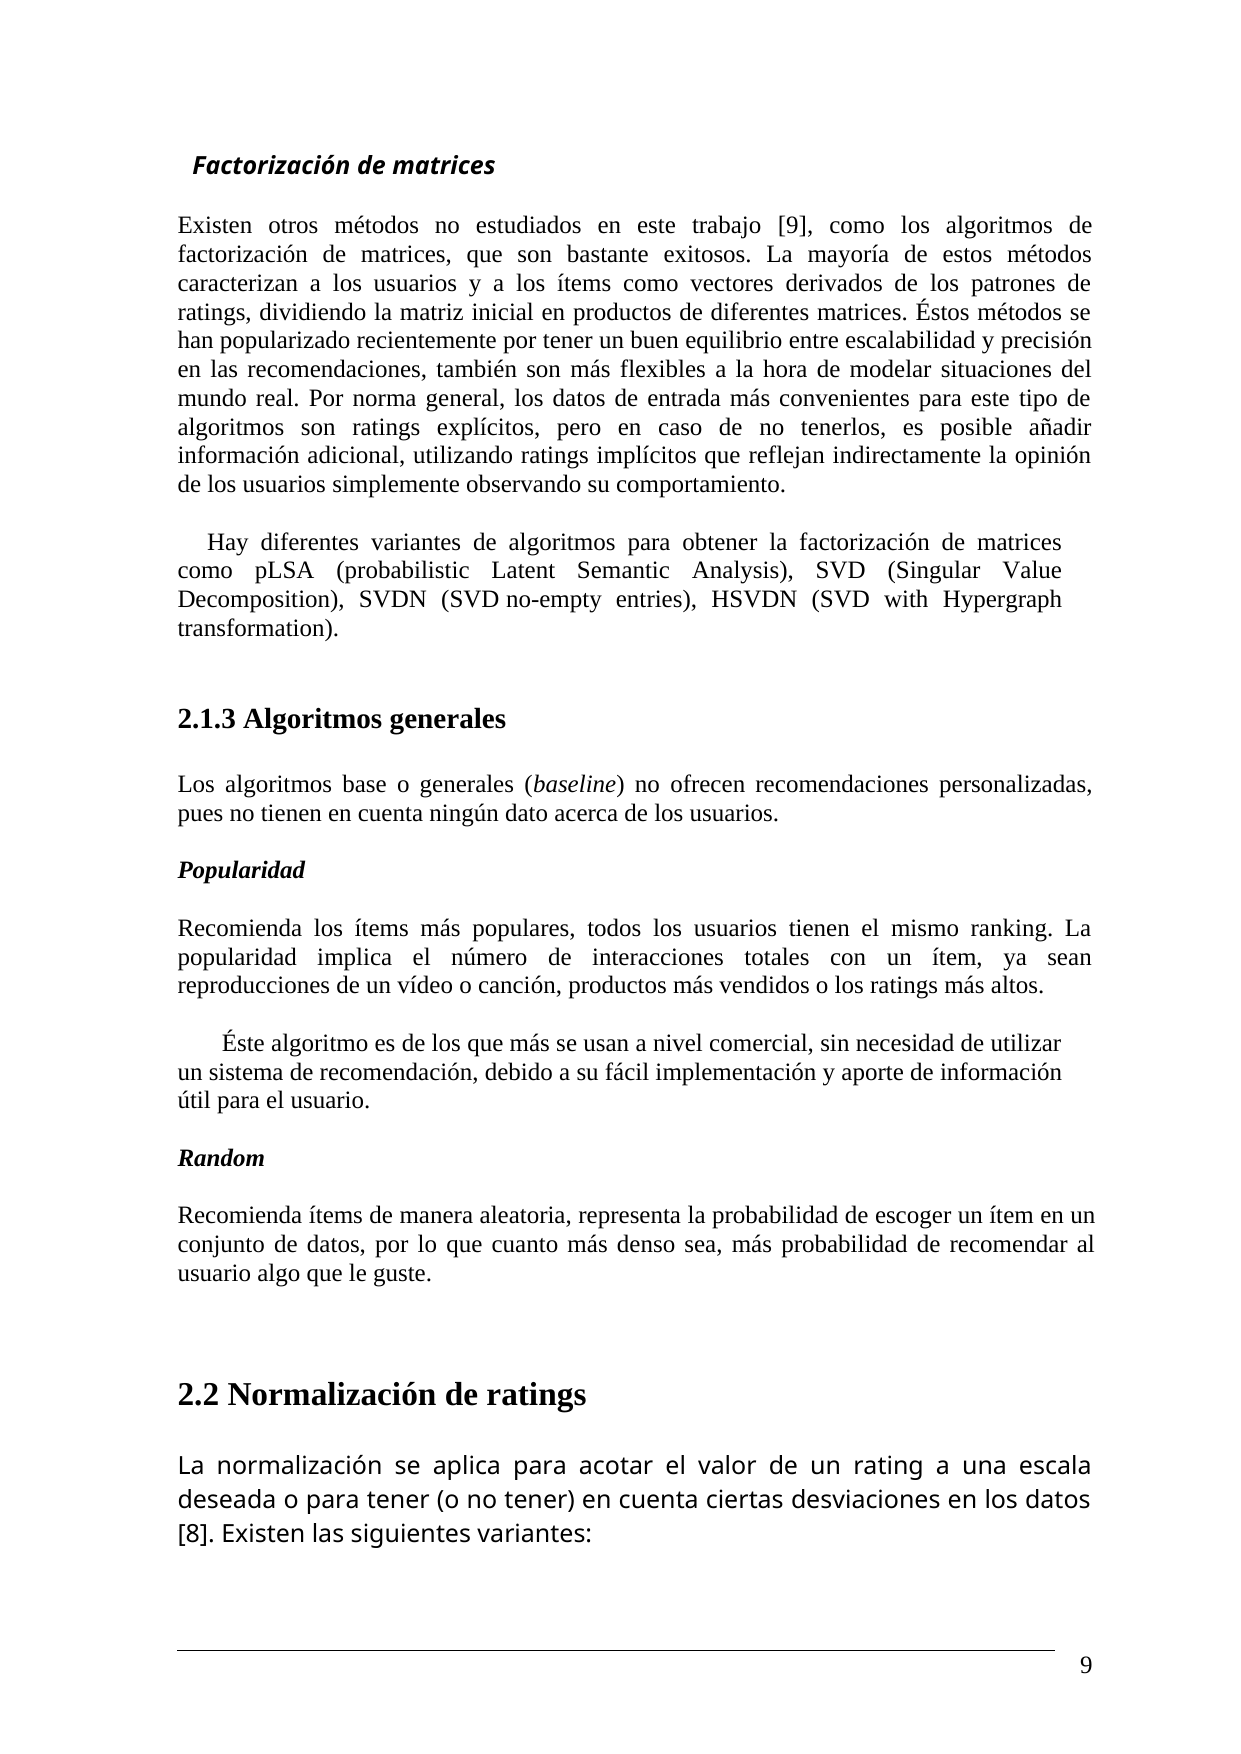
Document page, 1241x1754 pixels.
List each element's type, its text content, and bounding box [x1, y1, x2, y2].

subtitle Normalización de ratings [177, 1375, 1063, 1413]
text Existen otros métodos no estudiados en este trabajo [9], como los algoritmos de factorización de matrices, que son bastante exitosos. La mayoría de estos métodos caracterizan a los usuarios y a los ítems como vectores derivados de los patrones de ratings, dividiendo la matriz inicial en productos de diferentes matrices. Éstos métodos se han popularizado recientemente por tener un buen equilibrio entre escalabilidad y precisión en las recomendaciones, también son más flexibles a la hora de modelar situaciones del mundo real. Por norma general, los datos de entrada más convenientes para este tipo de algoritmos son ratings explícitos, pero en caso de no tenerlos, es posible añadir información adicional, utilizando ratings implícitos que reflejan indirectamente la opinión de los usuarios simplemente observando su comportamiento. [177, 211, 1092, 498]
text Popularidad [177, 856, 1092, 884]
text Recomienda los ítems más populares, todos los usuarios tienen el mismo ranking. La popularidad implica el número de interacciones totales con un ítem, ya sean reproducciones de un vídeo o canción, productos más vendidos o los ratings más altos. [177, 913, 1092, 999]
subtitle Algoritmos generales [177, 701, 1063, 734]
text Éste algoritmo es de los que más se usan a nivel comercial, sin necesidad de utilizar un sistema de recomendación, debido a su fácil implementación y aporte de información útil para el usuario. [177, 1028, 1063, 1114]
text Recomienda ítems de manera aleatoria, representa la probabilidad de escoger un ítem en un conjunto de datos, por lo que cuanto más denso sea, más probabilidad de recomendar al usuario algo que le guste. [177, 1201, 1096, 1287]
text Random [177, 1143, 1092, 1172]
text La normalización se aplica para acotar el valor de un rating a una escala deseada o para tener (o no tener) en cuenta ciertas desviaciones en los datos [8]. Existen las siguientes variantes: [177, 1448, 1092, 1550]
text Los algoritmos base o generales (baseline) no ofrecen recomendaciones personalizadas, pues no tienen en cuenta ningún dato acerca de los usuarios. [177, 769, 1092, 827]
text Hay diferentes variantes de algoritmos para obtener la factorización de matrices como pLSA (probabilistic Latent Semantic Analysis), SVD (Singular Value Decomposition), SVDN (SVD no-empty entries), HSVDN (SVD with Hypergraph transformation). [177, 527, 1063, 642]
text Factorización de matrices [192, 148, 1063, 182]
